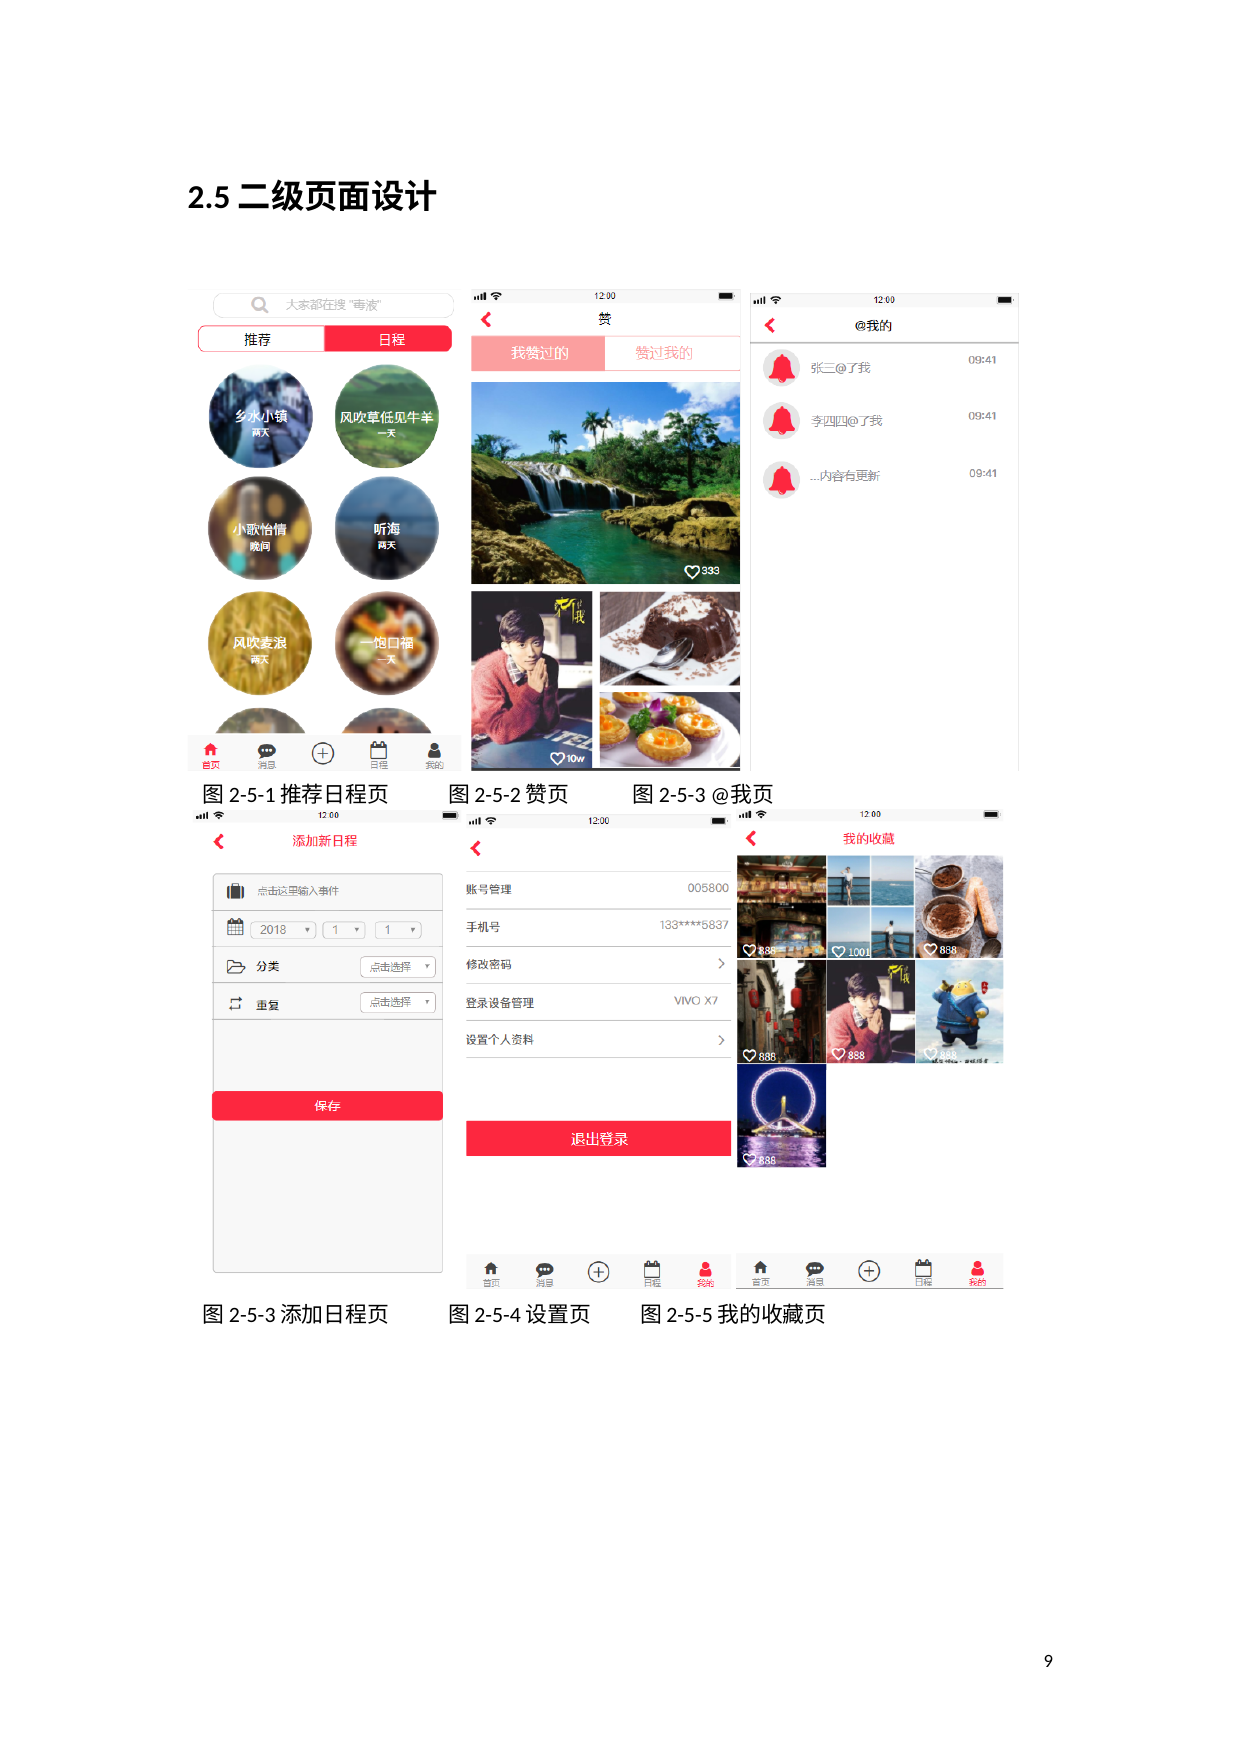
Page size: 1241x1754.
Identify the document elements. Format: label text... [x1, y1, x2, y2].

text 图2-5-1推荐日程页 图2-5-2赞页 图2-5-3 @我页 [187, 777, 1053, 809]
subtitle 2.5 二级页面设计 [187, 162, 1053, 227]
text 图2-5-3添加日程页 图2-5-4设置页 图2-5-5我的收藏页 [187, 1297, 1053, 1329]
